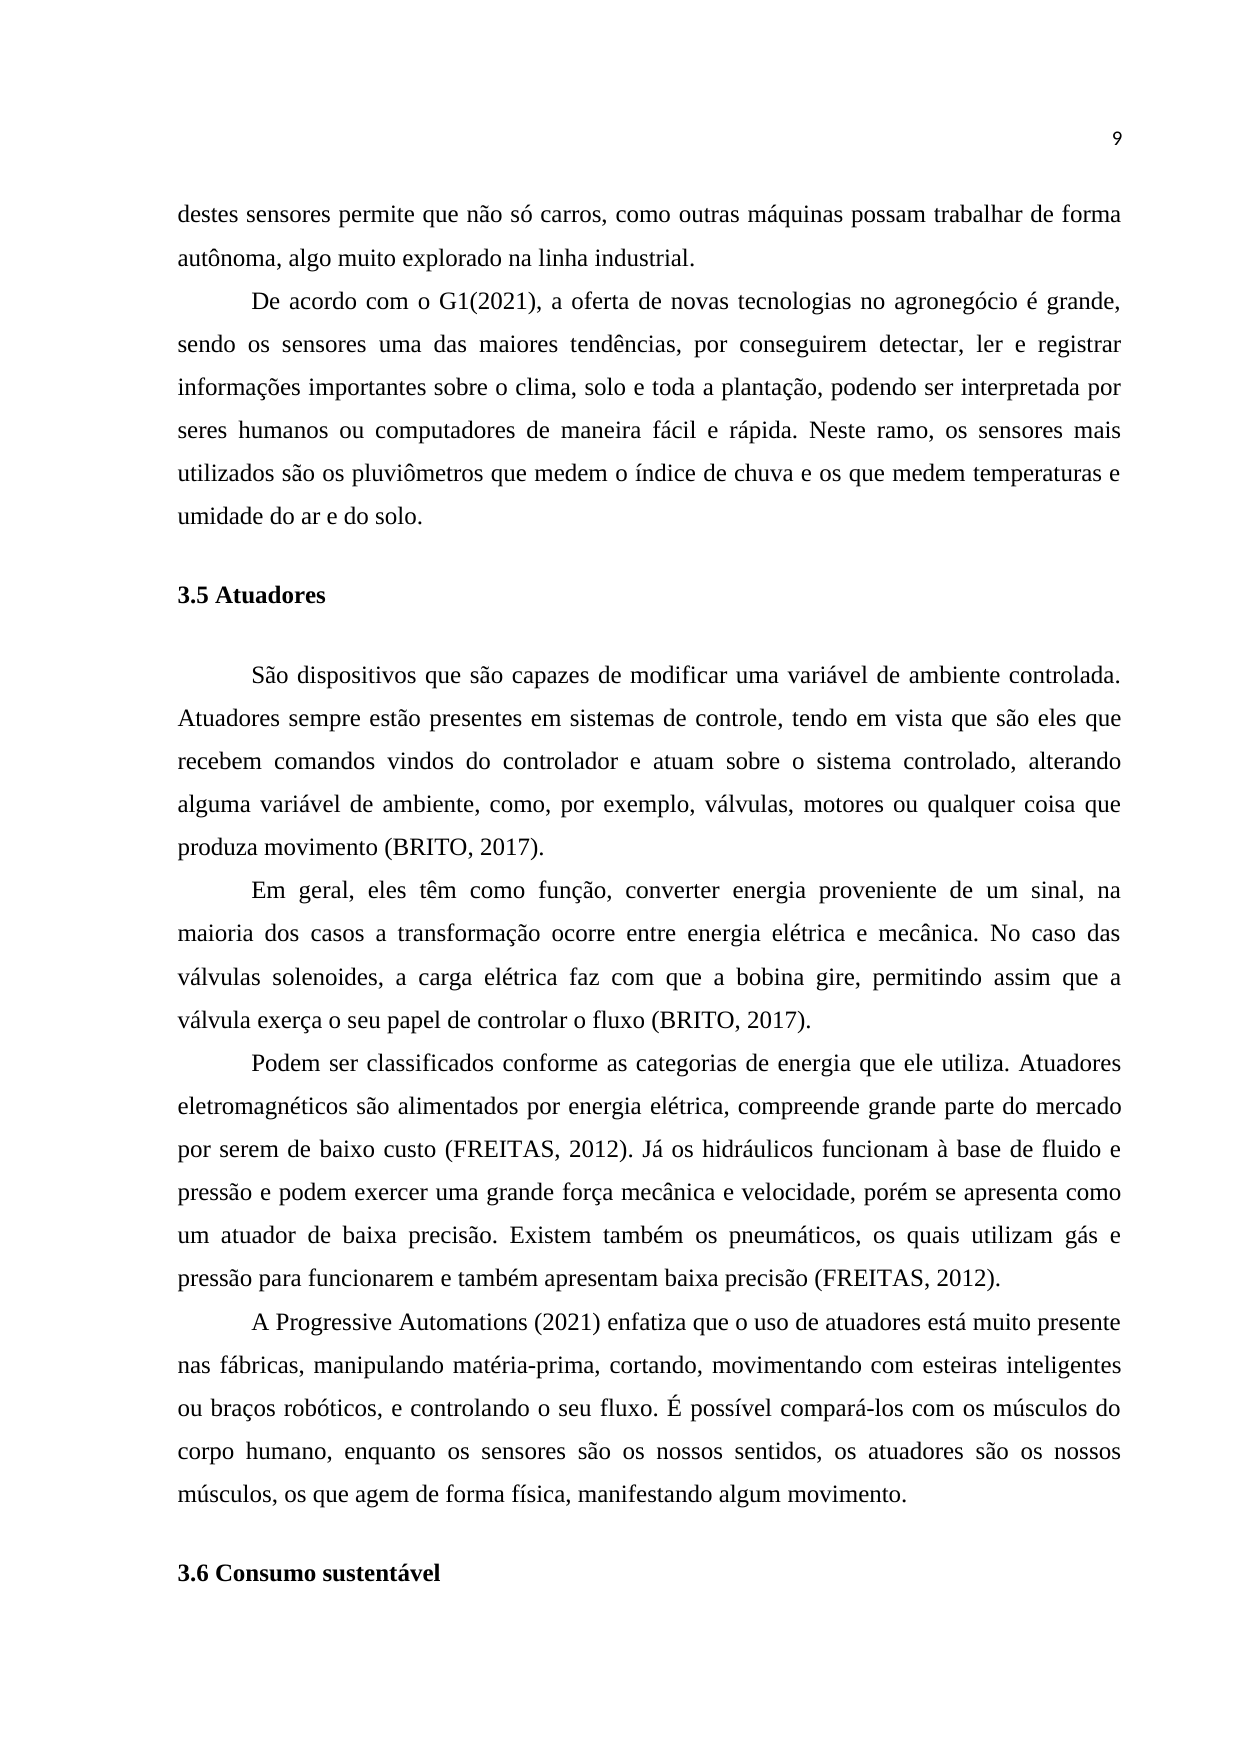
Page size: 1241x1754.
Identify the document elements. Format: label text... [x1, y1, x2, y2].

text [177, 199, 1122, 271]
text A Progressive Automations (2021) enfatiza que o uso de atuadores está muito presente nas fábricas, manipulando matéria-prima, cortando, movimentando com esteiras inteligentes ou braços robóticos, e controlando o seu fluxo. É possível compará-los com os músculos do corpo humano, enquanto os sensores são os nossos sentidos, os atuadores são os nossos músculos, os que agem de forma física, manifestando algum movimento. [177, 1307, 1122, 1508]
text Podem ser classificados conforme as categorias de energia que ele utiliza. Atuadores eletromagnéticos são alimentados por energia elétrica, compreende grande parte do mercado por serem de baixo custo (FREITAS, 2012). Já os hidráulicos funcionam à base de fluido e pressão e podem exercer uma grande força mecânica e velocidade, porém se apresenta como um atuador de baixa precisão. Existem também os pneumáticos, os quais utilizam gás e pressão para funcionarem e também apresentam baixa precisão (FREITAS, 2012). [177, 1048, 1122, 1292]
text De acordo com o G1(2021), a oferta de novas tecnologias no agronegócio é grande, sendo os sensores uma das maiores tendências, por conseguirem detectar, ler e registrar informações importantes sobre o clima, solo e toda a plantação, podendo ser interpretada por seres humanos ou computadores de maneira fácil e rápida. Neste ramo, os sensores mais utilizados são os pluviômetros que medem o índice de chuva e os que medem temperaturas e umidade do ar e do solo. [177, 286, 1122, 530]
text São dispositivos que são capazes de modificar uma variável de ambiente controlada. Atuadores sempre estão presentes em sistemas de controle, tendo em vista que são eles que recebem comandos vindos do controlador e atuam sobre o sistema controlado, alterando alguma variável de ambiente, como, por exemplo, válvulas, motores ou qualquer coisa que produza movimento (BRITO, 2017). [177, 660, 1122, 861]
subtitle 3.6 Consumo sustentável [177, 1558, 1122, 1587]
subtitle 3.5 Atuadores [177, 581, 1122, 609]
text Em geral, eles têm como função, converter energia proveniente de um sinal, na maioria dos casos a transformação ocorre entre energia elétrica e mecânica. No caso das válvulas solenoides, a carga elétrica faz com que a bobina gire, permitindo assim que a válvula exerça o seu papel de controlar o fluxo (BRITO, 2017). [177, 875, 1122, 1033]
